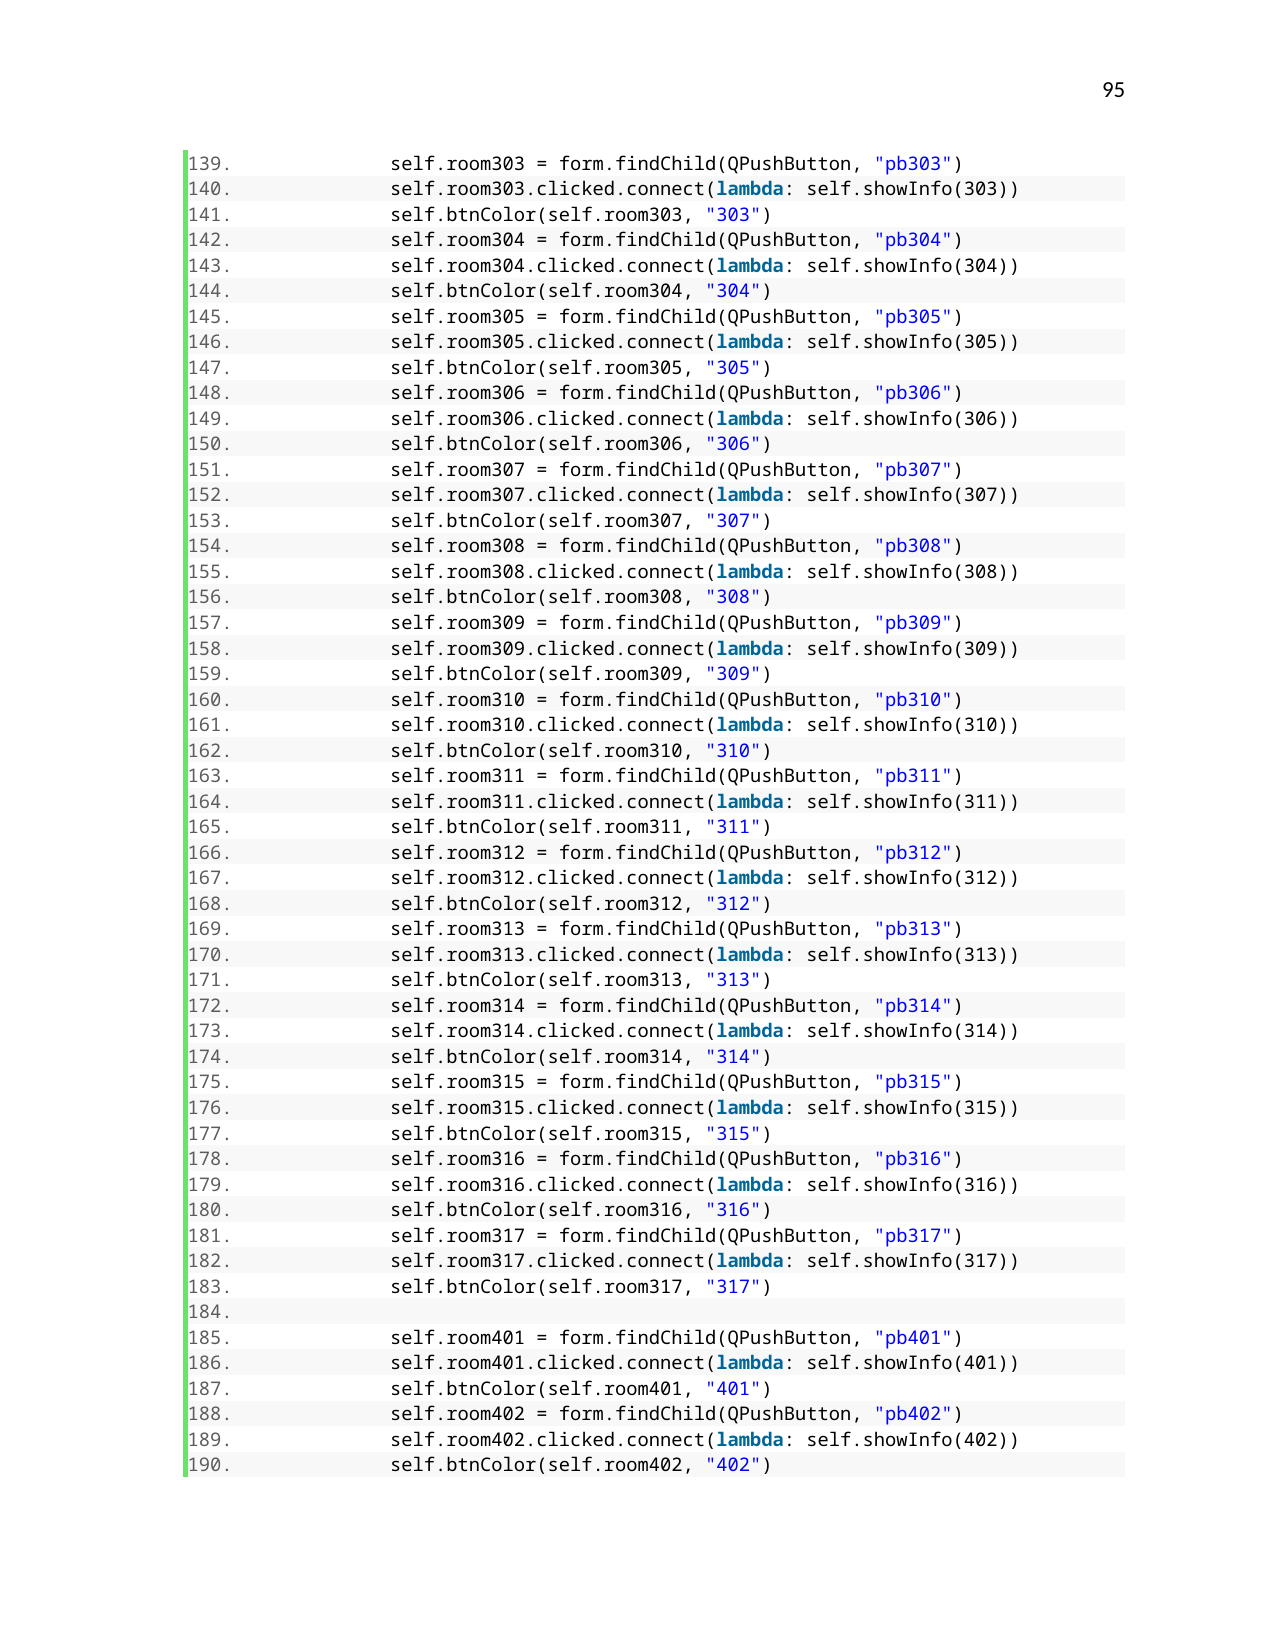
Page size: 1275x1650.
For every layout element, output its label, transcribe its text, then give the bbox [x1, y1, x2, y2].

list self.room316 = form.findChild(QPushButton, "pb316") [188, 1145, 1125, 1171]
list self.room311.clicked.connect(lambda: self.showInfo(311)) [188, 788, 1125, 813]
list self.btnColor(self.room303, "303") [188, 201, 1125, 227]
list self.btnColor(self.room304, "304") [188, 278, 1125, 303]
list self.btnColor(self.room402, "402") [188, 1452, 1125, 1477]
list self.room307.clicked.connect(lambda: self.showInfo(307)) [188, 482, 1125, 507]
list self.room401 = form.findChild(QPushButton, "pb401") [188, 1324, 1125, 1349]
list self.room303.clicked.connect(lambda: self.showInfo(303)) [188, 176, 1125, 201]
list self.room315.clicked.connect(lambda: self.showInfo(315)) [188, 1094, 1125, 1120]
list self.btnColor(self.room312, "312") [188, 890, 1125, 916]
list self.room312.clicked.connect(lambda: self.showInfo(312)) [188, 864, 1125, 890]
list self.room317.clicked.connect(lambda: self.showInfo(317)) [188, 1247, 1125, 1273]
list self.room310 = form.findChild(QPushButton, "pb310") [188, 686, 1125, 711]
list self.room304.clicked.connect(lambda: self.showInfo(304)) [188, 252, 1125, 278]
list self.room401.clicked.connect(lambda: self.showInfo(401)) [188, 1349, 1125, 1375]
list self.room308 = form.findChild(QPushButton, "pb308") [188, 533, 1125, 558]
list self.btnColor(self.room307, "307") [188, 507, 1125, 533]
list self.room306.clicked.connect(lambda: self.showInfo(306)) [188, 405, 1125, 431]
list self.btnColor(self.room308, "308") [188, 584, 1125, 609]
list self.room317 = form.findChild(QPushButton, "pb317") [188, 1222, 1125, 1247]
list self.room313 = form.findChild(QPushButton, "pb313") [188, 916, 1125, 941]
list self.btnColor(self.room401, "401") [188, 1375, 1125, 1401]
list self.room309.clicked.connect(lambda: self.showInfo(309)) [188, 635, 1125, 660]
list self.room308.clicked.connect(lambda: self.showInfo(308)) [188, 558, 1125, 584]
list self.room313.clicked.connect(lambda: self.showInfo(313)) [188, 941, 1125, 967]
list self.btnColor(self.room316, "316") [188, 1196, 1125, 1222]
list self.btnColor(self.room313, "313") [188, 967, 1125, 992]
list self.room305 = form.findChild(QPushButton, "pb305") [188, 303, 1125, 329]
list self.btnColor(self.room314, "314") [188, 1043, 1125, 1069]
list self.room402 = form.findChild(QPushButton, "pb402") [188, 1401, 1125, 1426]
list self.room304 = form.findChild(QPushButton, "pb304") [188, 227, 1125, 252]
list self.btnColor(self.room315, "315") [188, 1120, 1125, 1145]
list self.btnColor(self.room310, "310") [188, 737, 1125, 762]
list self.btnColor(self.room306, "306") [188, 431, 1125, 456]
list self.room309 = form.findChild(QPushButton, "pb309") [188, 609, 1125, 635]
list self.btnColor(self.room311, "311") [188, 813, 1125, 839]
list self.room303 = form.findChild(QPushButton, "pb303") [188, 150, 1125, 176]
list self.room315 = form.findChild(QPushButton, "pb315") [188, 1069, 1125, 1094]
list self.room305.clicked.connect(lambda: self.showInfo(305)) [188, 329, 1125, 354]
list self.room314 = form.findChild(QPushButton, "pb314") [188, 992, 1125, 1018]
list self.btnColor(self.room317, "317") [188, 1273, 1125, 1298]
list self.room312 = form.findChild(QPushButton, "pb312") [188, 839, 1125, 864]
list self.btnColor(self.room309, "309") [188, 660, 1125, 686]
list self.btnColor(self.room305, "305") [188, 354, 1125, 380]
list self.room316.clicked.connect(lambda: self.showInfo(316)) [188, 1171, 1125, 1196]
list self.room311 = form.findChild(QPushButton, "pb311") [188, 762, 1125, 788]
list self.room307 = form.findChild(QPushButton, "pb307") [188, 456, 1125, 482]
list self.room314.clicked.connect(lambda: self.showInfo(314)) [188, 1018, 1125, 1043]
list self.room402.clicked.connect(lambda: self.showInfo(402)) [188, 1426, 1125, 1452]
list self.room310.clicked.connect(lambda: self.showInfo(310)) [188, 711, 1125, 737]
list self.room306 = form.findChild(QPushButton, "pb306") [188, 380, 1125, 405]
